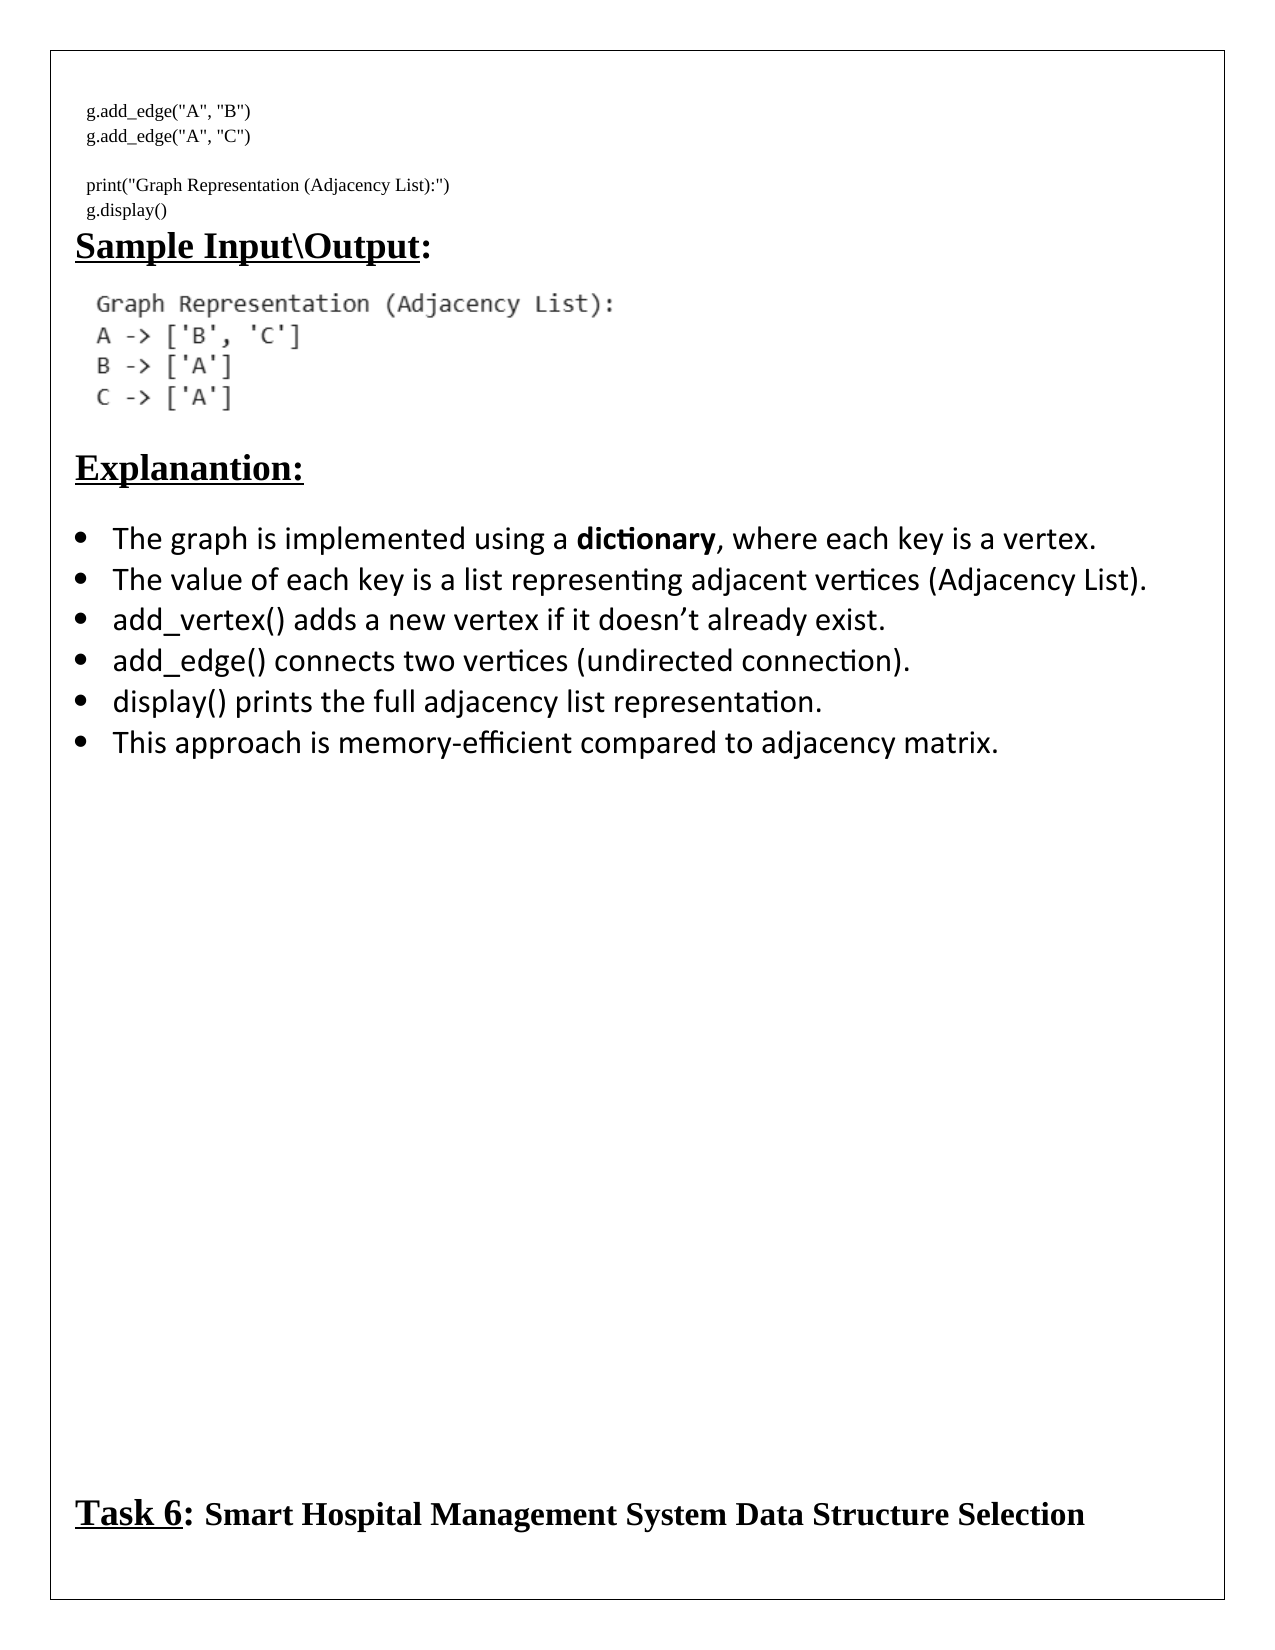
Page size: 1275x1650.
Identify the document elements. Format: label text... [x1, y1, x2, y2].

text g.add_edge("A", "C") [86, 124, 1200, 146]
list add_edge() connects two vertices (undirected connection). [75, 639, 1200, 680]
text Explanantion: [75, 446, 1200, 489]
text print("Graph Representation (Adjacency List):") [86, 174, 1200, 196]
picture [75, 282, 628, 419]
list This approach is memory-efficient compared to adjacency matrix. [75, 721, 1200, 761]
list The graph is implemented using a dictionary, where each key is a vertex. [75, 517, 1200, 558]
list The value of each key is a list representing adjacent vertices (Adjacency List). [75, 558, 1200, 598]
list add_vertex() adds a new vertex if it doesn’t already exist. [75, 598, 1200, 639]
list display() prints the full adjacency list representation. [75, 680, 1200, 721]
text Task 6: Smart Hospital Management System Data Structure Selection [75, 1490, 1200, 1533]
text Sample Input\Output: [75, 224, 1200, 267]
text g.add_edge("A", "B") [86, 100, 1200, 121]
text g.display() [86, 199, 1200, 221]
